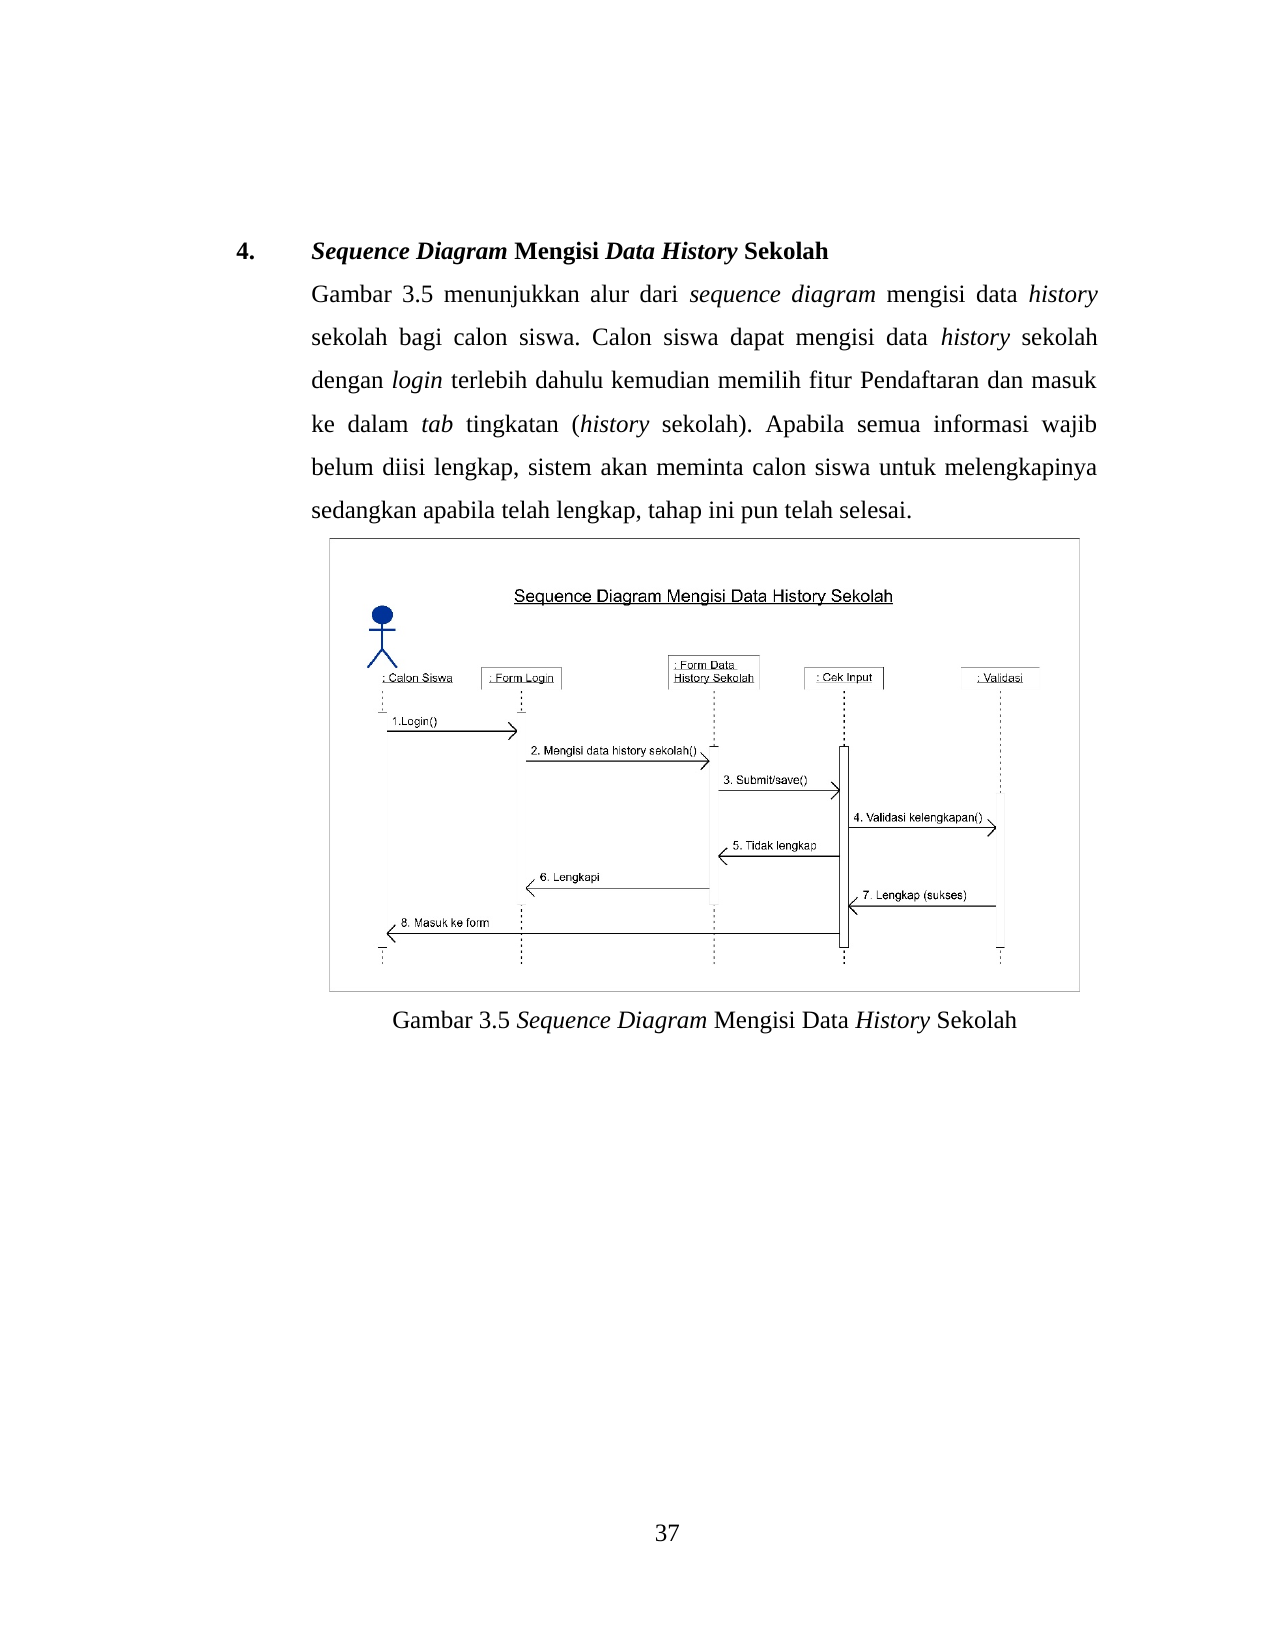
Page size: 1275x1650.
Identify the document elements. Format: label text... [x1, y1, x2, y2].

list Sequence Diagram Mengisi Data History Sekolah [236, 236, 1098, 265]
picture [329, 538, 1080, 992]
list Gambar 3.5 menunjukkan alur dari sequence diagram mengisi data history sekolah bagi calon siswa. Calon siswa dapat mengisi data history sekolah dengan login terlebih dahulu kemudian memilih fitur Pendaftaran dan masuk ke dalam tab tingkatan (history sekolah). Apabila semua informasi wajib belum diisi lengkap, sistem akan meminta calon siswa untuk melengkapinya sedangkan apabila telah lengkap, tahap ini pun telah selesai. [311, 279, 1098, 524]
list Gambar 3.5 Sequence Diagram Mengisi Data History Sekolah [311, 1005, 1098, 1034]
